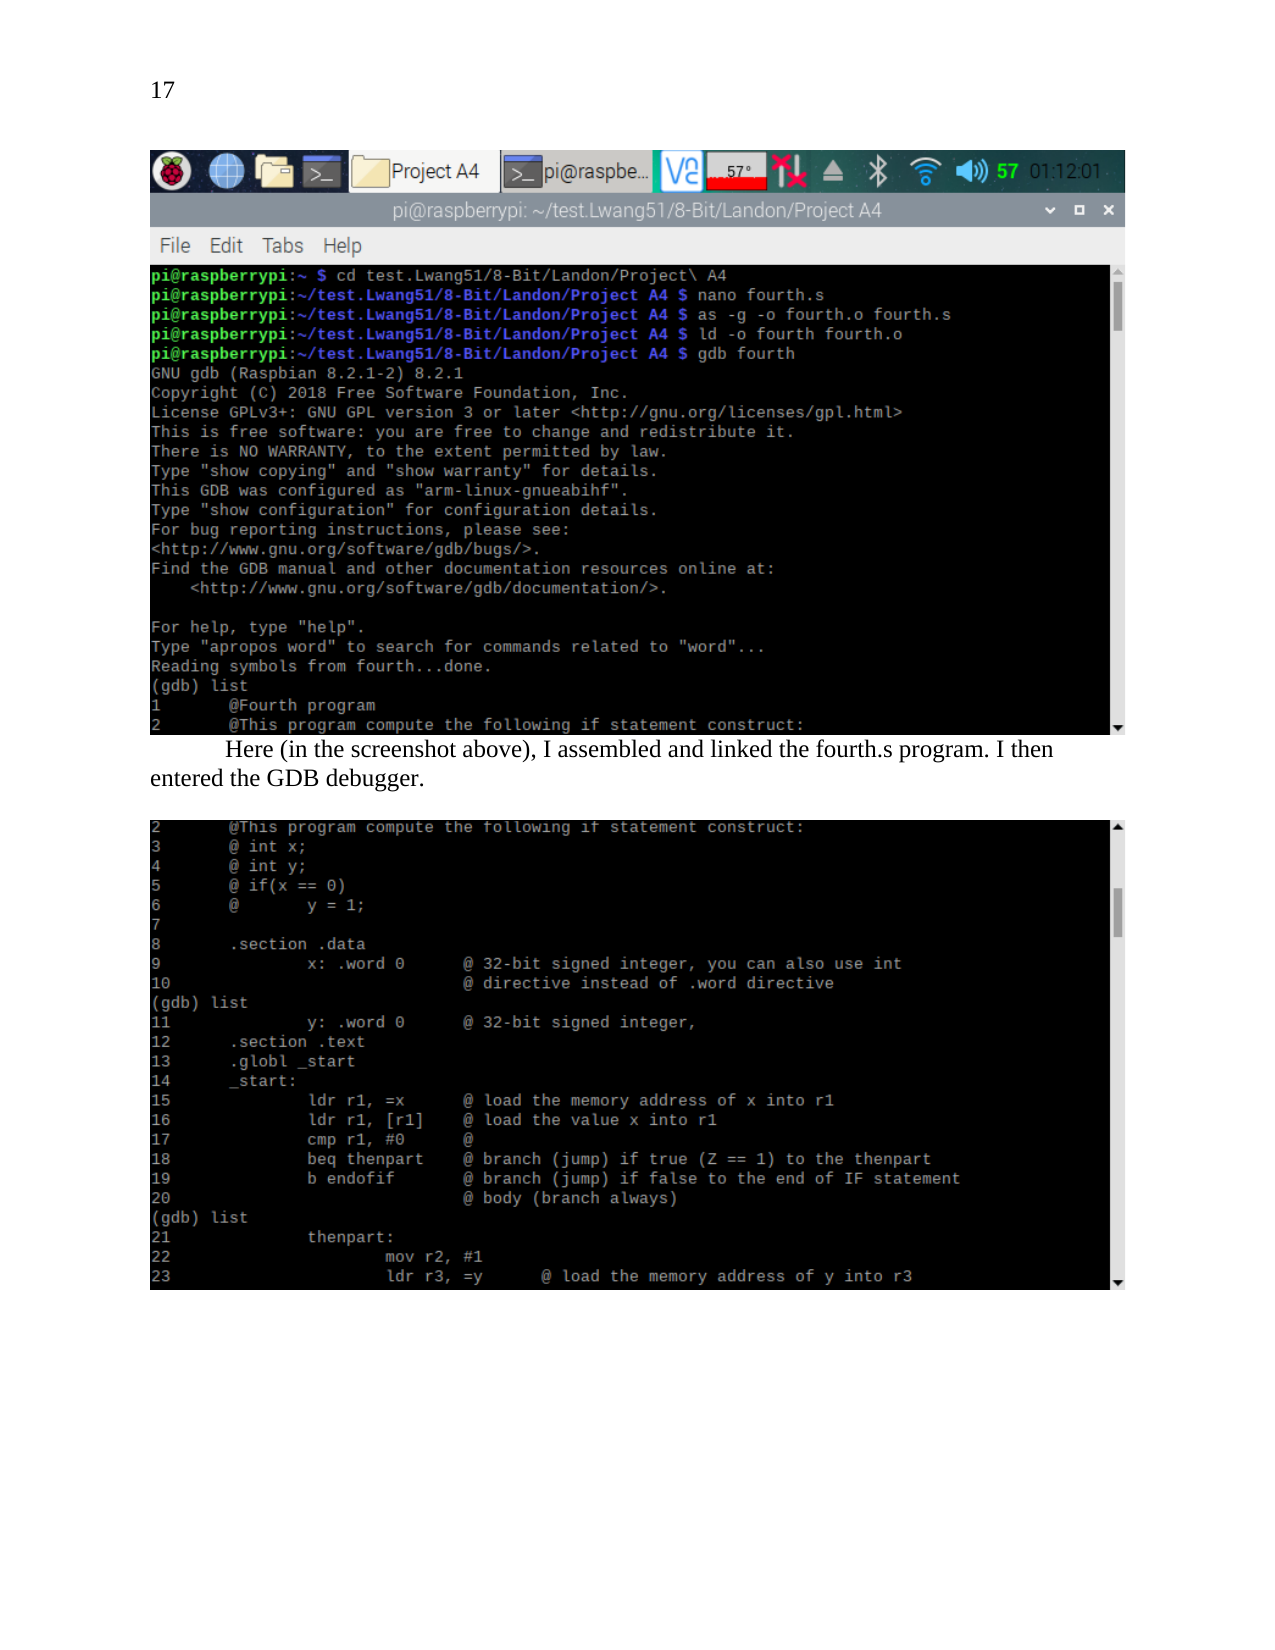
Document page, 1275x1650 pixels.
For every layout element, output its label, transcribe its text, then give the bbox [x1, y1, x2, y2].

picture [150, 150, 1125, 735]
picture [150, 820, 1125, 1290]
text Here (in the screenshot above), I assembled and linked the fourth.s program. I then entered the GDB debugger. [150, 735, 1125, 792]
